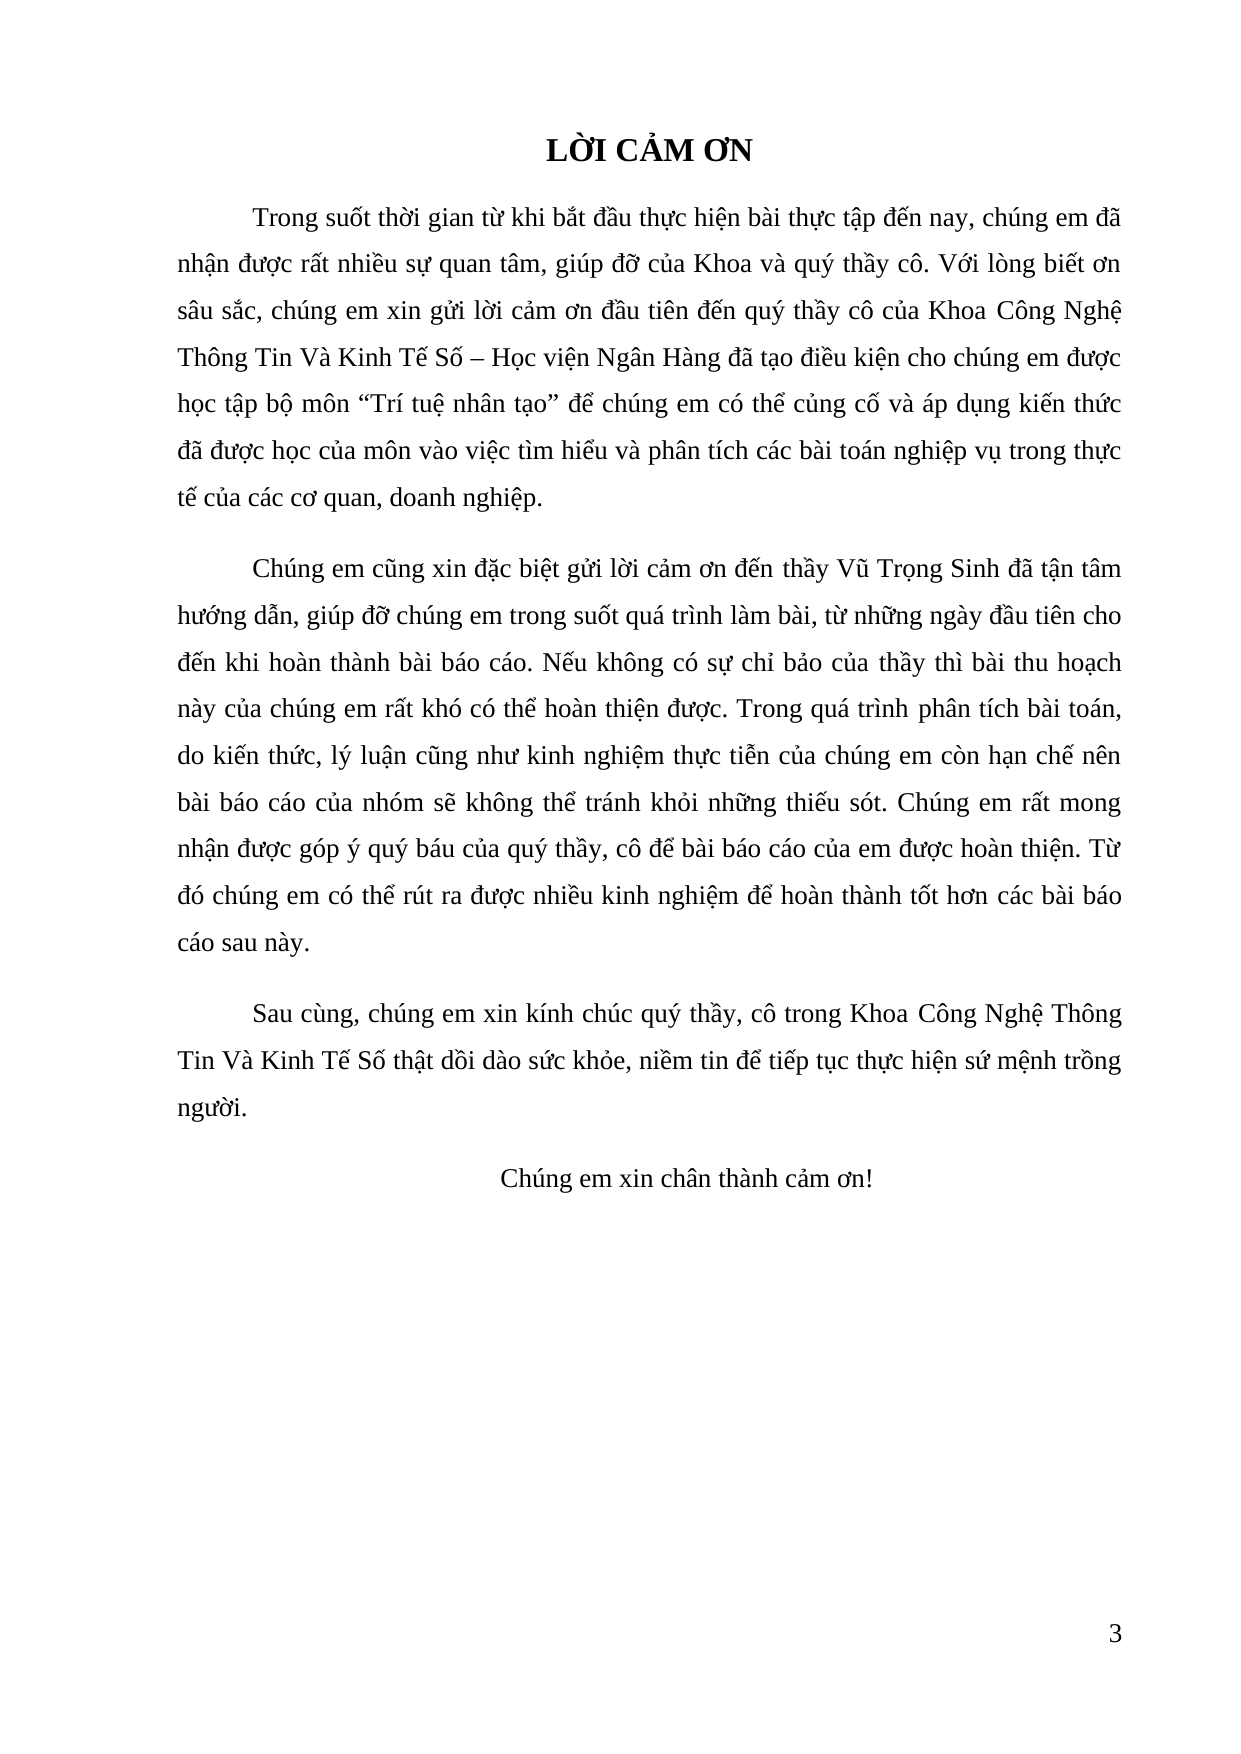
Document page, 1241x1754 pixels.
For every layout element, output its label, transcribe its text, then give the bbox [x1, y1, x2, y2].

text Chúng em xin chân thành cảm ơn! [177, 1162, 1122, 1193]
text Sau cùng, chúng em xin kính chúc quý thầy, cô trong Khoa Công Nghệ Thông Tin Và Kinh Tế Số thật dồi dào sức khỏe, niềm tin để tiếp tục thực hiện sứ mệnh trồng người. [177, 997, 1122, 1122]
text Trong suốt thời gian từ khi bắt đầu thực hiện bài thực tập đến nay, chúng em đã nhận được rất nhiều sự quan tâm, giúp đỡ của Khoa và quý thầy cô. Với lòng biết ơn sâu sắc, chúng em xin gửi lời cảm ơn đầu tiên đến quý thầy cô của Khoa Công Nghệ Thông Tin Và Kinh Tế Số – Học viện Ngân Hàng đã tạo điều kiện cho chúng em được học tập bộ môn “Trí tuệ nhân tạo” để chúng em có thể củng cố và áp dụng kiến thức đã được học của môn vào việc tìm hiểu và phân tích các bài toán nghiệp vụ trong thực tế của các cơ quan, doanh nghiệp. [177, 201, 1122, 512]
text LỜI CẢM ƠN [177, 131, 1122, 169]
text Chúng em cũng xin đặc biệt gửi lời cảm ơn đến thầy Vũ Trọng Sinh đã tận tâm hướng dẫn, giúp đỡ chúng em trong suốt quá trình làm bài, từ những ngày đầu tiên cho đến khi hoàn thành bài báo cáo. Nếu không có sự chỉ bảo của thầy thì bài thu hoạch này của chúng em rất khó có thể hoàn thiện được. Trong quá trình phân tích bài toán, do kiến thức, lý luận cũng như kinh nghiệm thực tiễn của chúng em còn hạn chế nên bài báo cáo của nhóm sẽ không thể tránh khỏi những thiếu sót. Chúng em rất mong nhận được góp ý quý báu của quý thầy, cô để bài báo cáo của em được hoàn thiện. Từ đó chúng em có thể rút ra được nhiều kinh nghiệm để hoàn thành tốt hơn các bài báo cáo sau này. [177, 552, 1122, 957]
